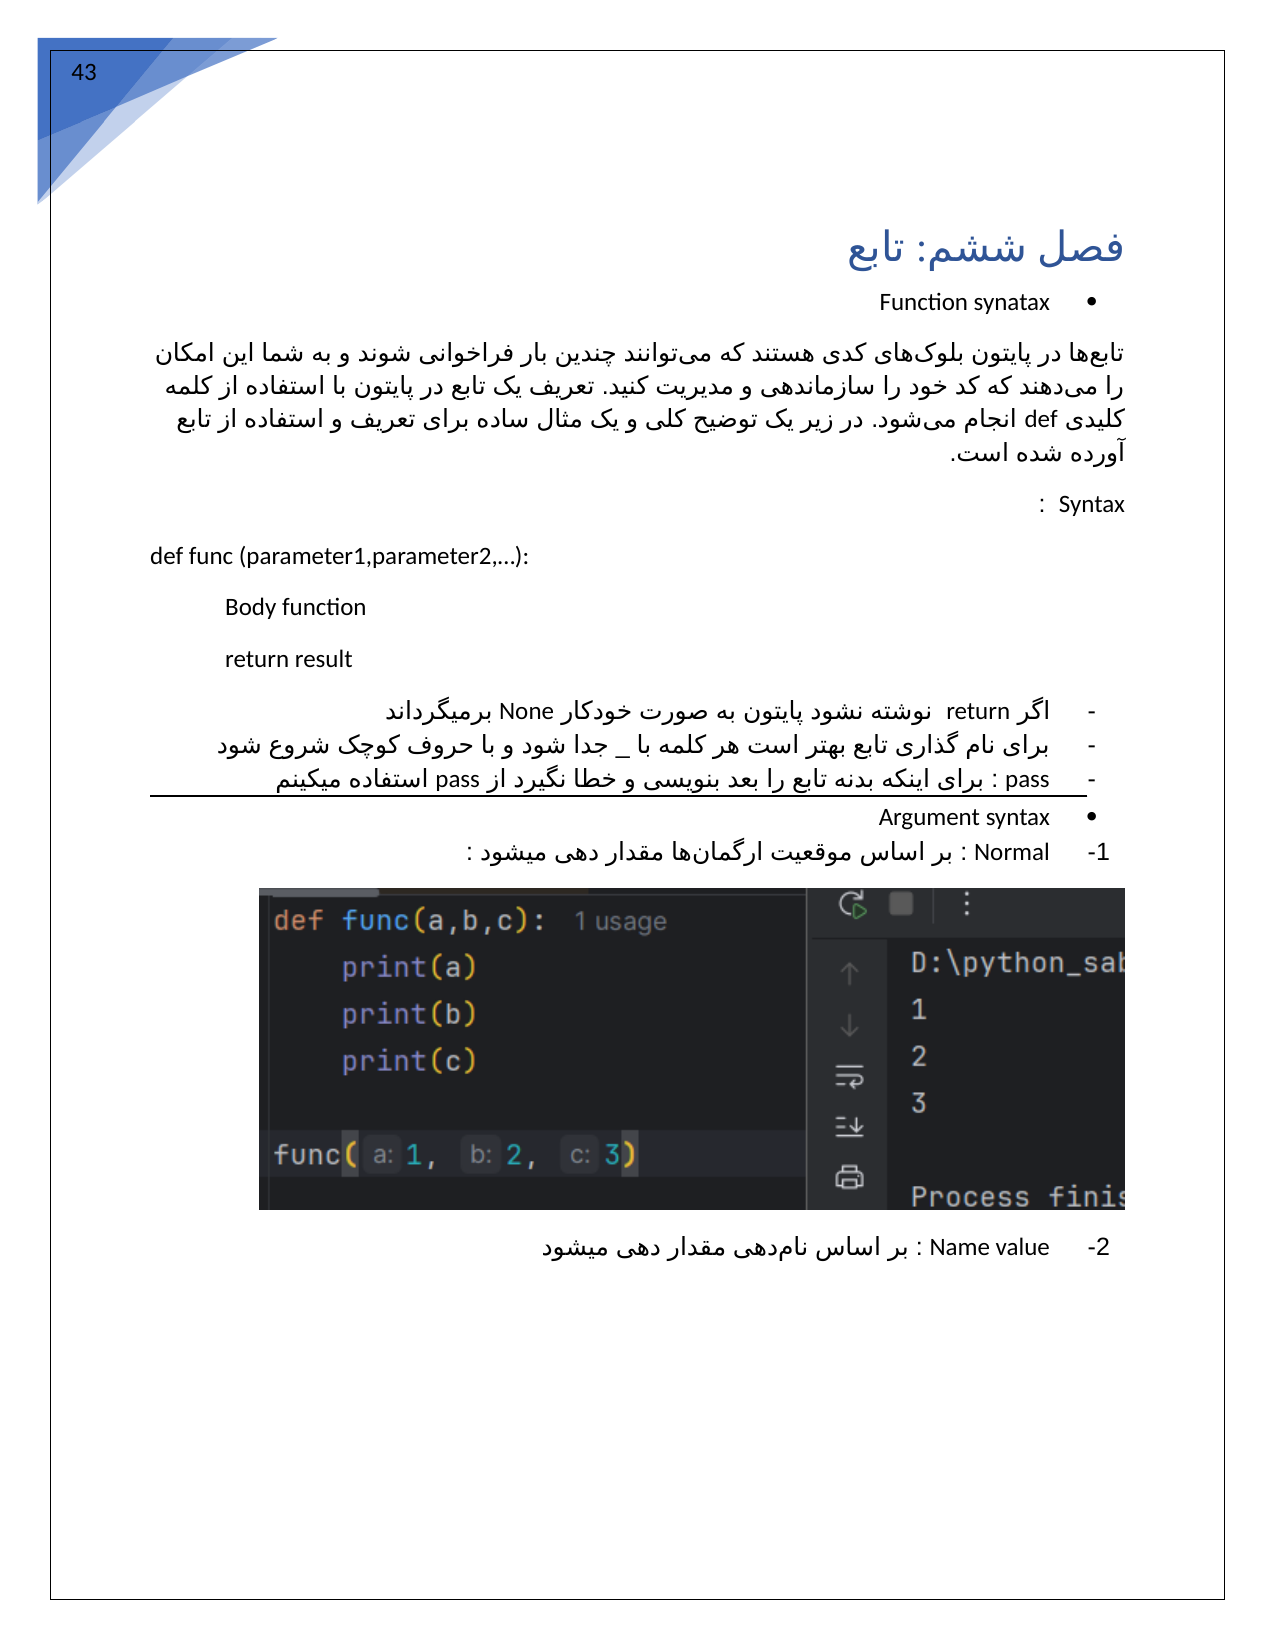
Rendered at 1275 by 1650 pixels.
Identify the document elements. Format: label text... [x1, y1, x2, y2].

list اگر return نوشته نشود پایتون به صورت خودکار None برمیگرداند [150, 695, 1087, 725]
list Normal : بر اساس موقعیت ارگمان‌ها مقدار دهی میشود : [150, 836, 1087, 867]
text return result [150, 643, 1125, 674]
text Body function [150, 591, 1125, 622]
picture [51, 51, 279, 206]
subtitle فصل ششم: تابع [150, 222, 1125, 270]
text Syntax : [150, 488, 1125, 519]
list Argument syntax [150, 801, 1087, 832]
list برای نام گذاری تابع بهتر است هر کلمه با _ جدا شود و با حروف کوچک شروع شود [150, 730, 1087, 758]
list Name value : بر اساس نام‌دهی مقدار دهی میشود [150, 1231, 1087, 1262]
picture [259, 888, 1125, 1210]
list pass : برای اینکه بدنه تابع را بعد بنویسی و خطا نگیرد از pass استفاده میکینم [150, 763, 1087, 795]
text def func (parameter1,parameter2,…): [150, 540, 1125, 570]
list Function synatax [150, 286, 1087, 316]
picture [37, 37, 279, 206]
text تابع‌ها در پایتون بلوک‌های کدی هستند که می‌توانند چندین بار فراخوانی شوند و به شما این امکان را می‌دهند که کد خود را سازماندهی و مدیریت کنید. تعریف یک تابع در پایتون با استفاده از کلمه کلیدی def انجام می‌شود. در زیر یک توضیح کلی و یک مثال ساده برای تعریف و استفاده از تابع آورده شده است. [150, 338, 1125, 467]
